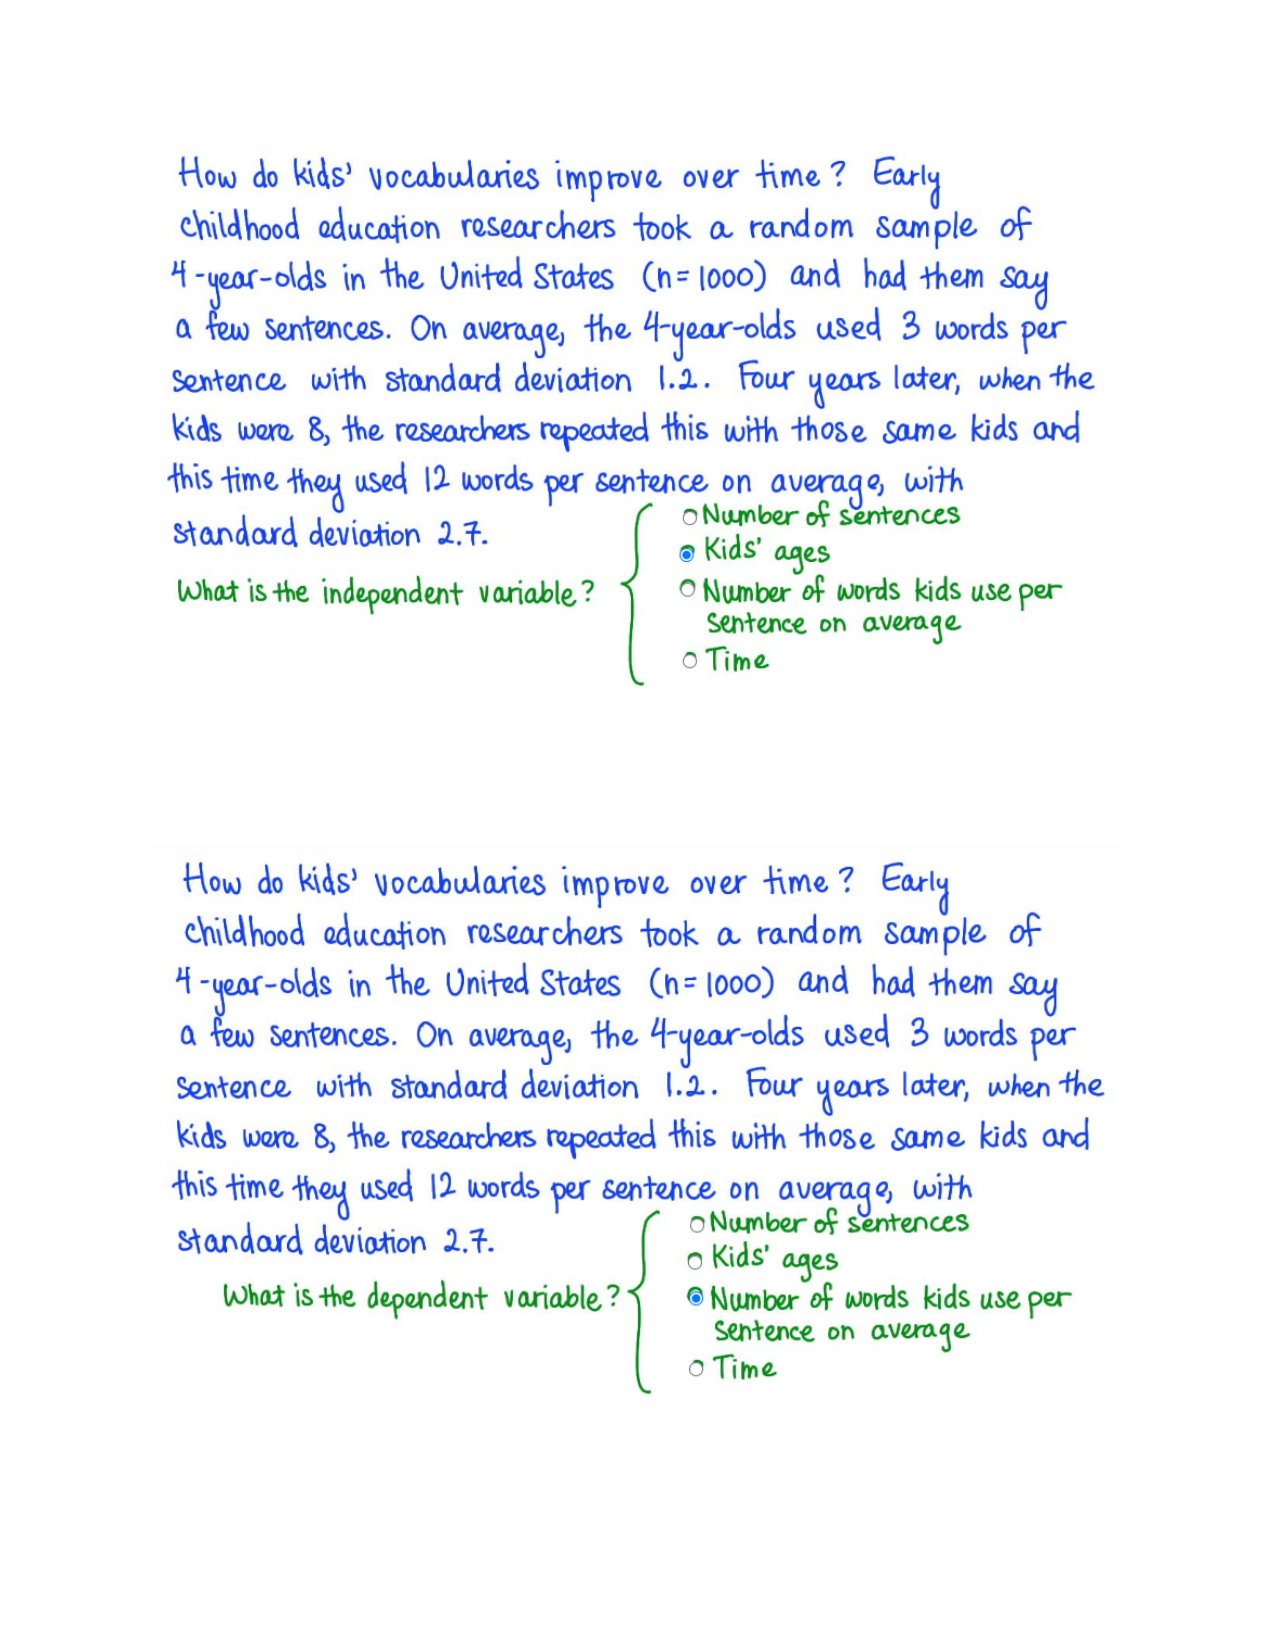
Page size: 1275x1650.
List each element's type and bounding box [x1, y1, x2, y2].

picture [150, 150, 1125, 690]
picture [150, 844, 1125, 1397]
